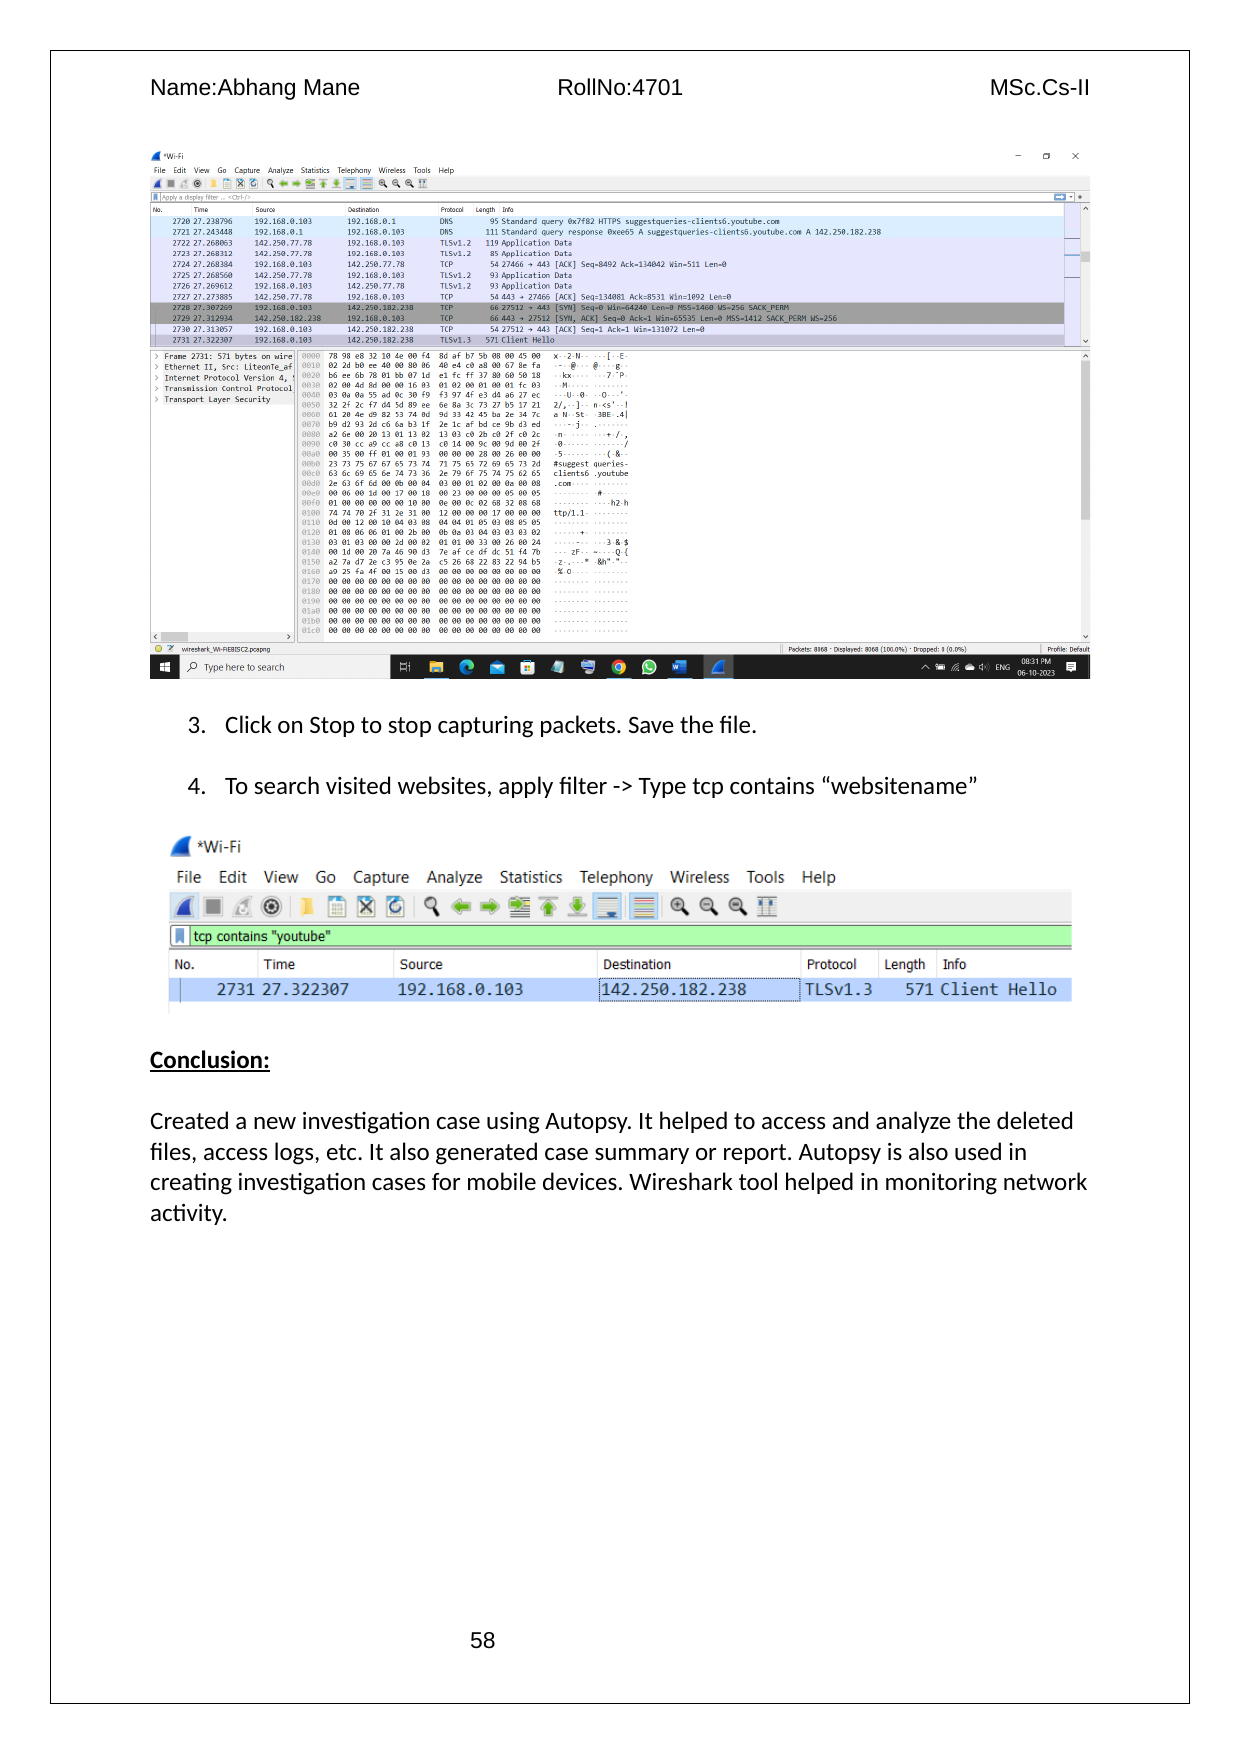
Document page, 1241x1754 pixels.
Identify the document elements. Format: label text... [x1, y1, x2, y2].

list Click on Stop to stop capturing packets. Save the file. [187, 709, 1090, 740]
text Conclusion: [150, 1044, 1090, 1075]
picture [168, 831, 1072, 1014]
text Created a new investigation case using Autopsy. It helped to access and analyze the deleted files, access logs, etc. It also generated case summary or report. Autopsy is also used in creating investigation cases for mobile devices. Wireshark tool helped in monitoring network activity. [150, 1106, 1090, 1228]
list To search visited websites, apply filter -> Type tcp contains “websitename” [187, 770, 1090, 801]
picture [150, 150, 1091, 679]
